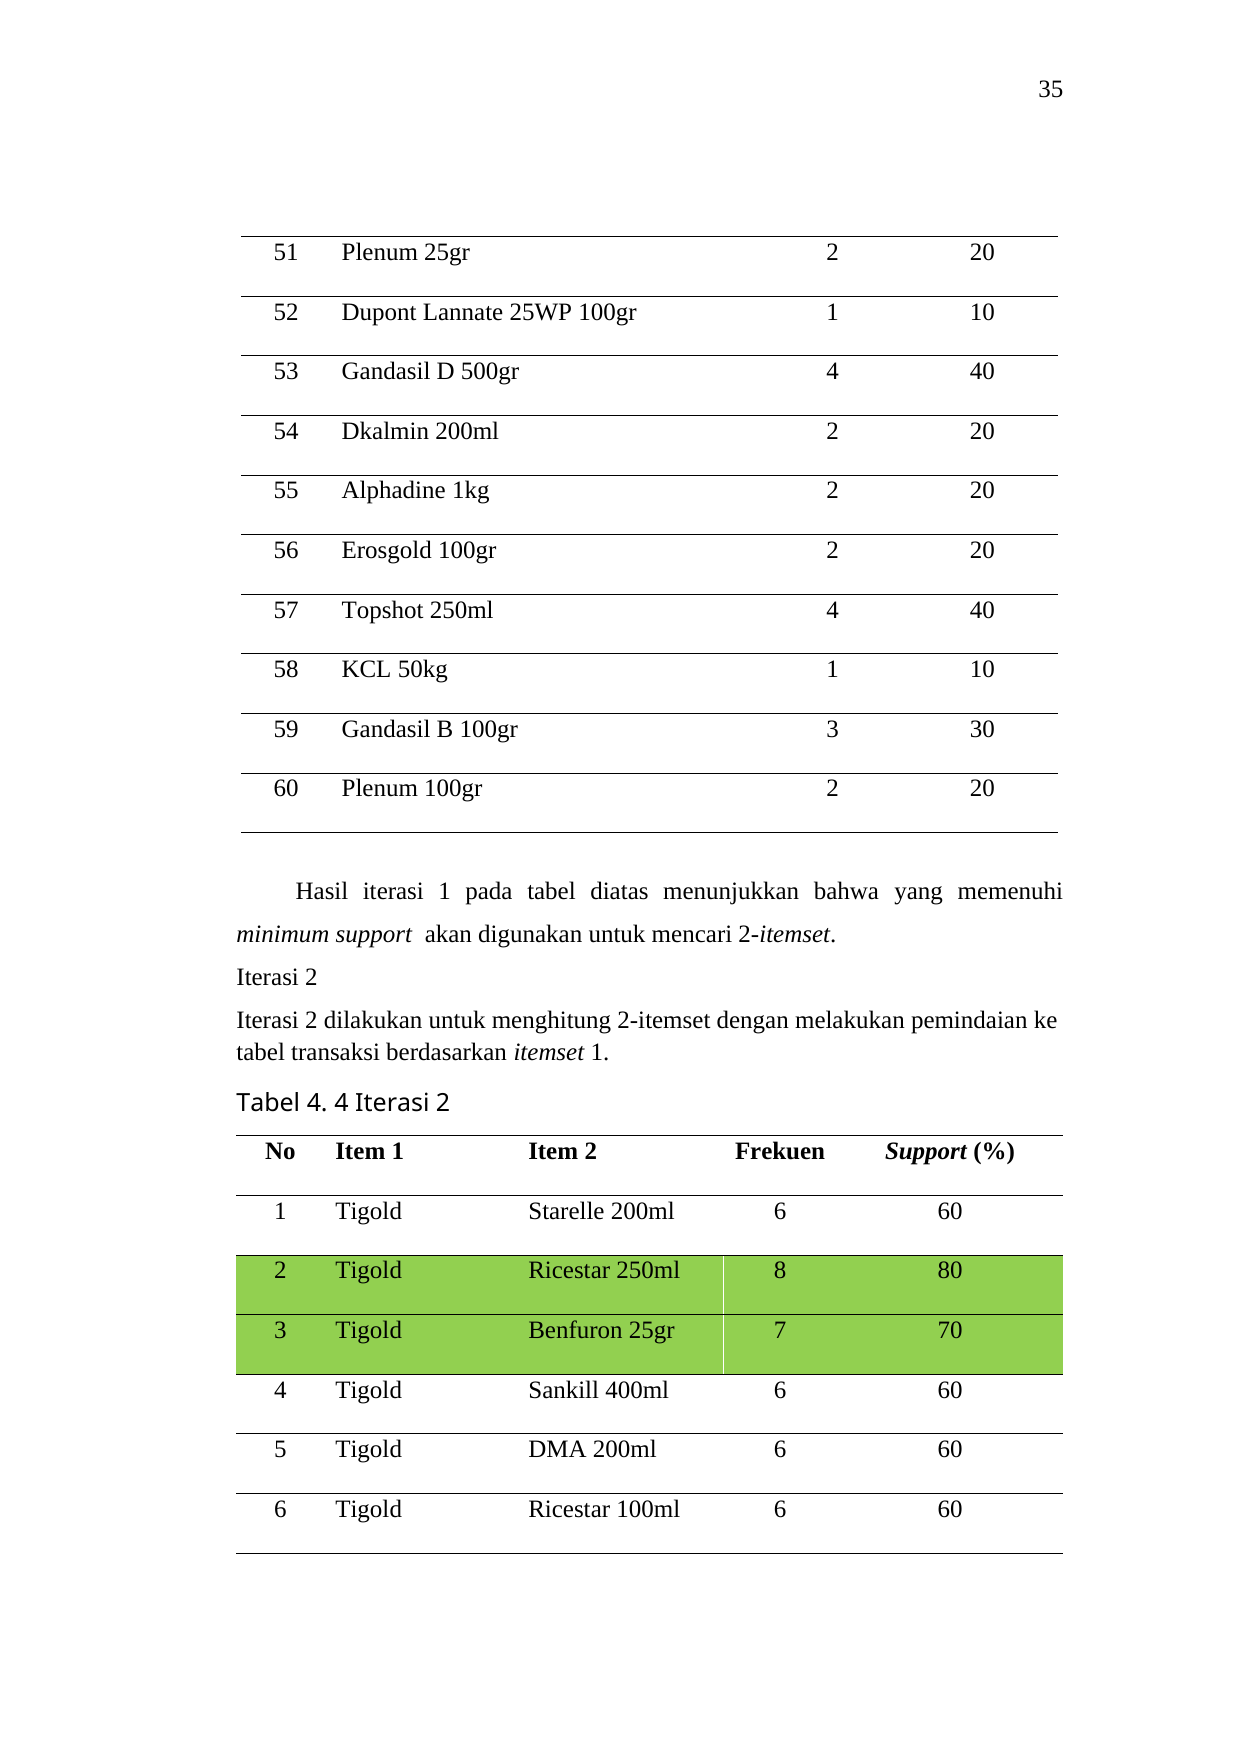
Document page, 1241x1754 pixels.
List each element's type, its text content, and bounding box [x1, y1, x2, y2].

table_cell 70 [836, 1315, 1063, 1374]
table_cell 56 [241, 535, 330, 594]
text Iterasi 2 dilakukan untuk menghitung 2-itemset dengan melakukan pemindaian ke tabel transaksi berdasarkan itemset 1. [236, 1006, 1063, 1065]
table_cell 7 [724, 1315, 836, 1374]
table_cell 58 [241, 654, 330, 713]
table_cell Erosgold 100gr [330, 535, 758, 594]
table_cell 8 [724, 1256, 836, 1314]
table_cell 2 [758, 774, 906, 832]
table_cell Tigold [324, 1196, 517, 1254]
table_cell Tigold [324, 1375, 517, 1433]
table_cell KCL 50kg [330, 654, 758, 713]
table_cell Gandasil D 500gr [330, 356, 758, 415]
table_cell 20 [906, 774, 1058, 832]
table_cell 4 [758, 356, 906, 415]
table_cell 60 [836, 1196, 1063, 1254]
table_cell Sankill 400ml [517, 1375, 723, 1433]
table_cell 1 [236, 1196, 324, 1254]
table_cell Plenum 100gr [330, 774, 758, 832]
table_cell Topshot 250ml [330, 595, 758, 653]
table_cell Tigold [324, 1315, 517, 1374]
table_cell 4 [236, 1375, 324, 1433]
table_cell 20 [906, 476, 1058, 534]
table_cell 54 [241, 416, 330, 474]
table_header Support (%) [836, 1136, 1063, 1195]
table_cell 80 [836, 1256, 1063, 1314]
text Hasil iterasi 1 pada tabel diatas menunjukkan bahwa yang memenuhi minimum support akan digunakan untuk mencari 2-itemset. [236, 876, 1063, 948]
table_cell 1 [758, 654, 906, 713]
table_cell 1 [758, 297, 906, 355]
table_cell 2 [758, 476, 906, 534]
table_cell DMA 200ml [517, 1434, 723, 1493]
table_cell 40 [906, 595, 1058, 653]
table_header 20 [906, 237, 1058, 296]
table_header Item 1 [324, 1136, 517, 1195]
table_cell 10 [906, 654, 1058, 713]
table_cell 5 [236, 1434, 324, 1493]
table_header No [236, 1136, 324, 1195]
table_header 51 [241, 237, 330, 296]
table_cell 20 [906, 535, 1058, 594]
table_cell Dkalmin 200ml [330, 416, 758, 474]
table_cell Starelle 200ml [517, 1196, 723, 1254]
table_cell 59 [241, 714, 330, 772]
table_cell 60 [241, 774, 330, 832]
table_cell Gandasil B 100gr [330, 714, 758, 772]
table_cell 55 [241, 476, 330, 534]
table_cell 52 [241, 297, 330, 355]
table_header Item 2 [517, 1136, 723, 1195]
text Iterasi 2 [236, 962, 1063, 991]
text Tabel 4. 4 Iterasi 2 [236, 1084, 1063, 1118]
table_cell 40 [906, 356, 1058, 415]
table_cell 6 [724, 1434, 836, 1493]
table_cell 4 [758, 595, 906, 653]
table_cell 60 [836, 1434, 1063, 1493]
table_cell 60 [836, 1494, 1063, 1552]
table_cell 6 [724, 1375, 836, 1433]
table_cell 6 [724, 1196, 836, 1254]
table_cell Alphadine 1kg [330, 476, 758, 534]
table_cell 2 [758, 535, 906, 594]
table_cell 60 [836, 1375, 1063, 1433]
table_header 2 [758, 237, 906, 296]
table_header Plenum 25gr [330, 237, 758, 296]
table_cell 6 [236, 1494, 324, 1552]
table_cell 3 [758, 714, 906, 772]
table_cell Tigold [324, 1494, 517, 1552]
table_cell 53 [241, 356, 330, 415]
table_cell 6 [724, 1494, 836, 1552]
table_header Frekuen [724, 1136, 836, 1195]
table_cell 20 [906, 416, 1058, 474]
table_cell Benfuron 25gr [517, 1315, 723, 1374]
table_cell 30 [906, 714, 1058, 772]
table_cell Dupont Lannate 25WP 100gr [330, 297, 758, 355]
table_cell Tigold [324, 1434, 517, 1493]
table_cell Ricestar 250ml [517, 1256, 723, 1314]
table_cell 10 [906, 297, 1058, 355]
table_cell Tigold [324, 1256, 517, 1314]
table_cell 57 [241, 595, 330, 653]
table_cell Ricestar 100ml [517, 1494, 723, 1552]
table_cell 2 [758, 416, 906, 474]
table_cell 2 [236, 1256, 324, 1314]
